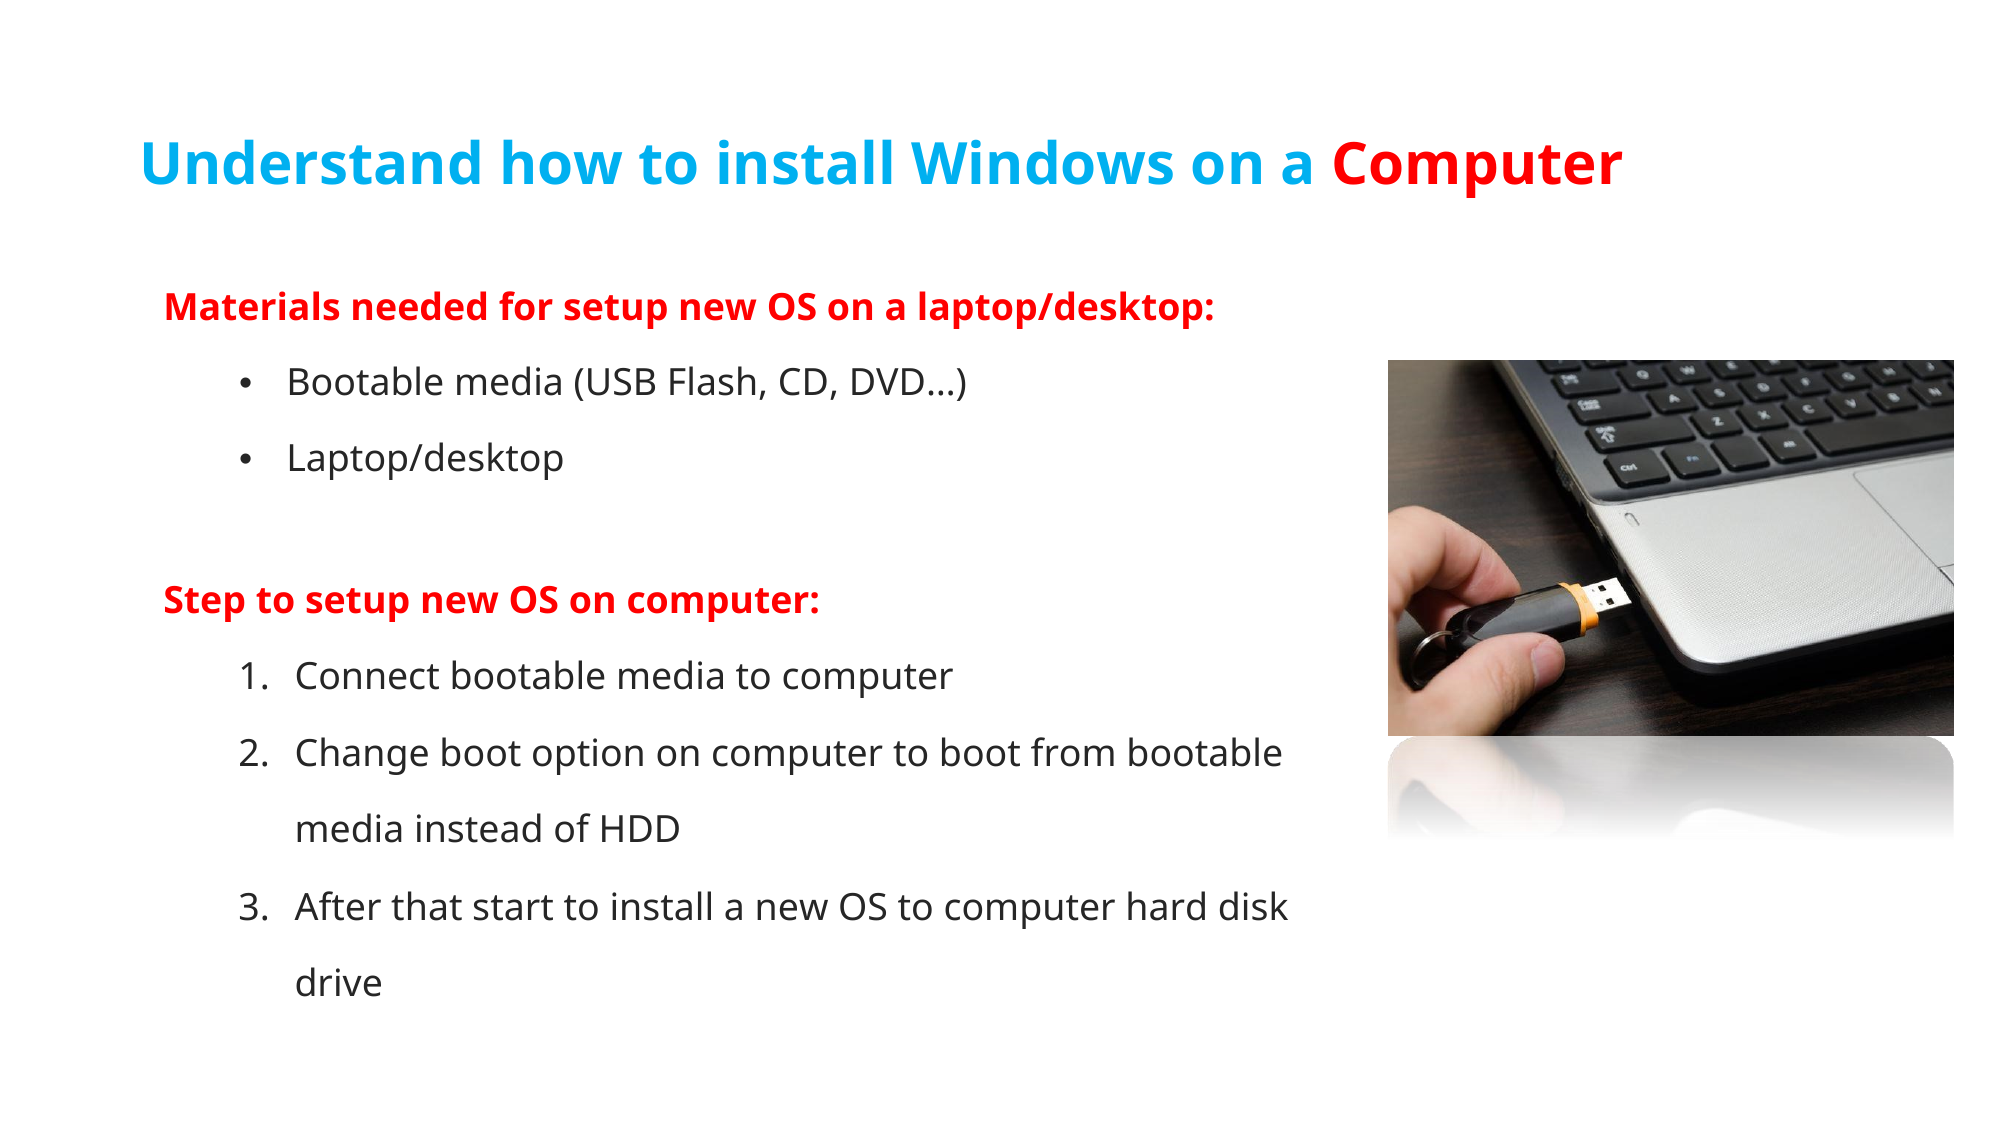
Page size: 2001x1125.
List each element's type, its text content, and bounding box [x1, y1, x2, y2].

text Step to setup new OS on computer: [163, 574, 1388, 625]
text Understand how to install Windows on a Computer [139, 122, 1932, 201]
list Connect bootable media to computer [238, 649, 1388, 700]
list After that start to install a new OS to computer hard disk drive [238, 880, 1387, 1008]
picture [1387, 360, 1954, 1111]
list Change boot option on computer to boot from bootable media instead of HDD [238, 726, 1388, 854]
list Laptop/desktop [239, 432, 1388, 483]
list Bootable media (USB Flash, CD, DVD…) [239, 355, 1932, 406]
text Materials needed for setup new OS on a laptop/desktop: [163, 280, 1932, 331]
